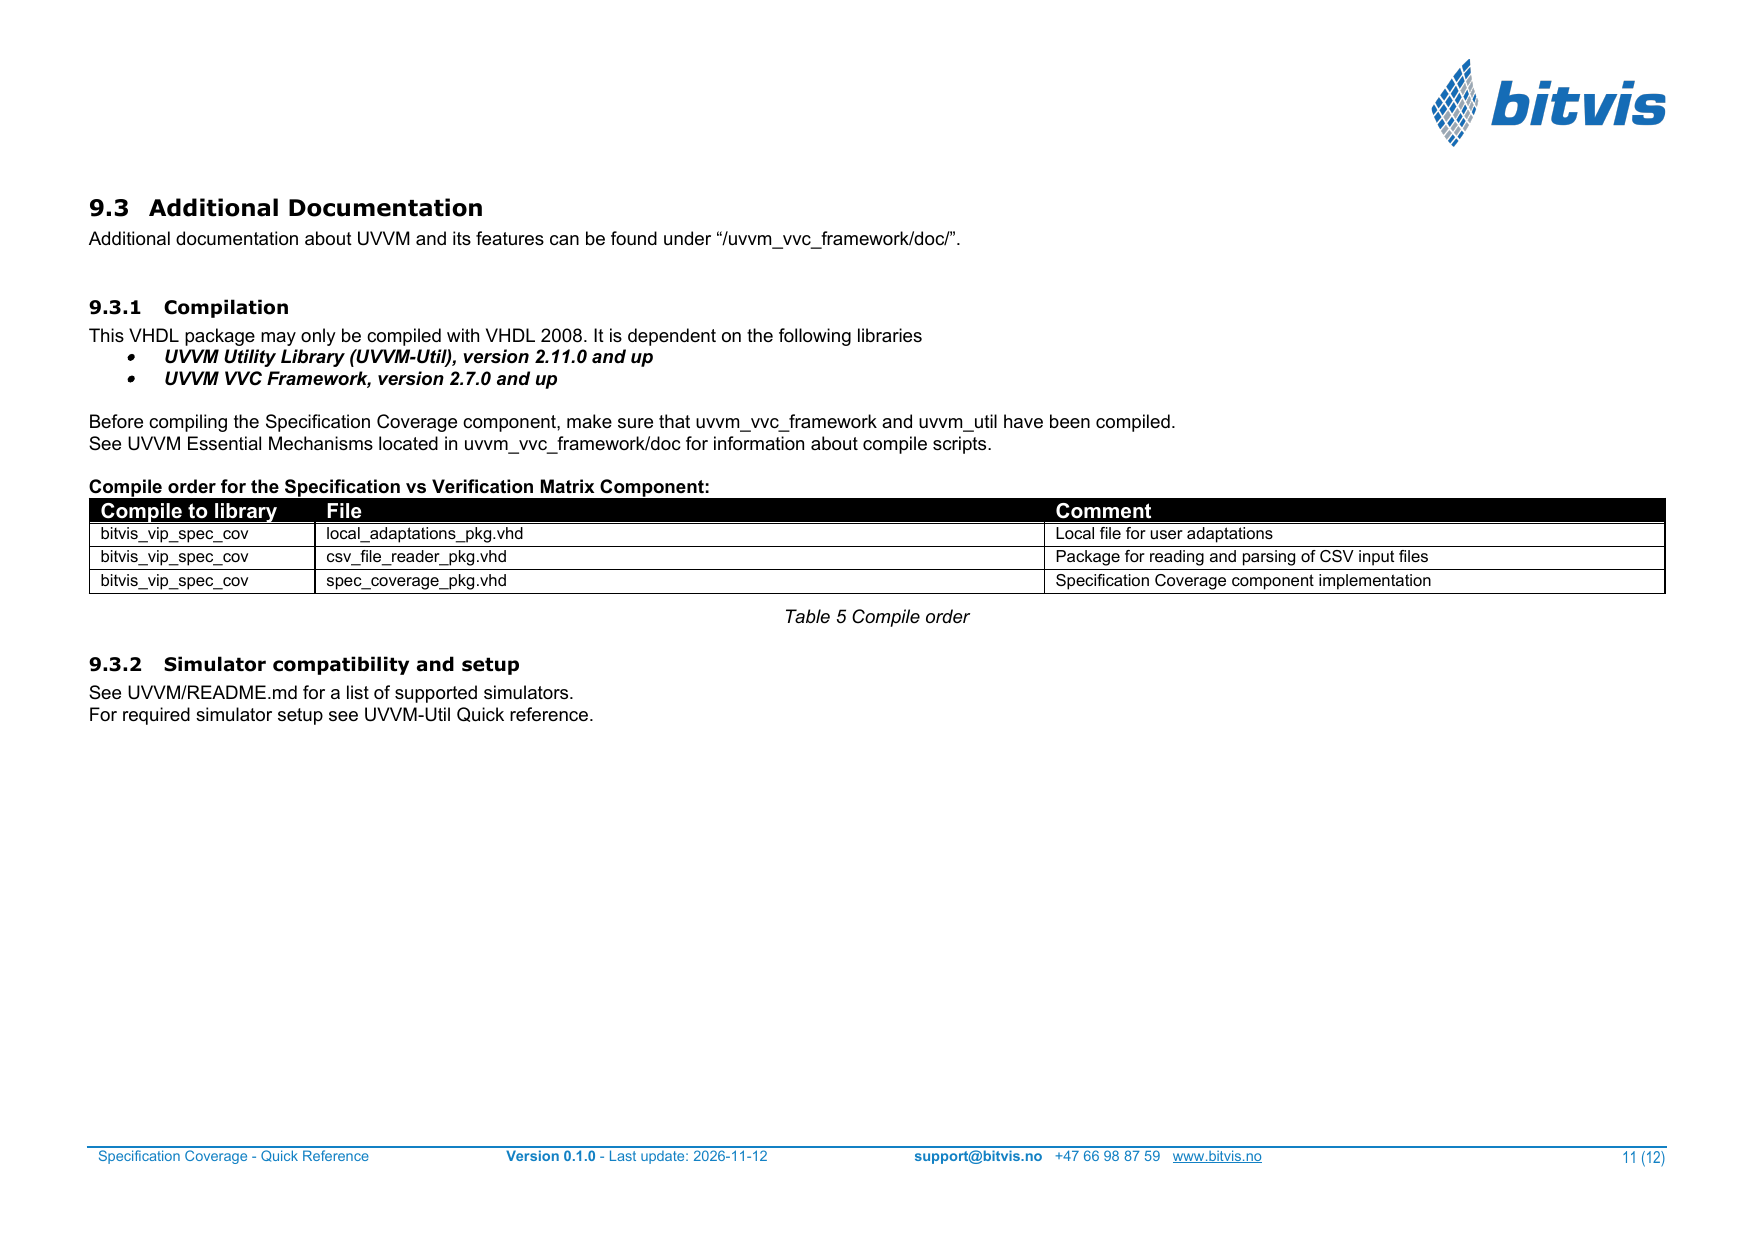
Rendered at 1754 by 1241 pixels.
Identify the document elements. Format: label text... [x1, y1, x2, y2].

text See UVVM/README.md for a list of supported simulators. [88, 682, 1665, 703]
subtitle Compilation [88, 296, 1665, 318]
text See UVVM Essential Mechanisms located in uvvm_vvc_framework/doc for information about compile scripts. [88, 433, 1665, 454]
table_cell Package for reading and parsing of CSV input files [1045, 547, 1664, 569]
subtitle Additional Documentation [88, 193, 1665, 221]
text For required simulator setup see UVVM-Util Quick reference. [88, 703, 1665, 725]
table_header Compile to library [90, 499, 314, 522]
table_cell bitvis_vip_spec_cov [90, 524, 314, 546]
text Table 5 Compile order [88, 606, 1665, 628]
list UVVM Utility Library (UVVM-Util), version 2.11.0 and up [126, 346, 1665, 368]
table_cell csv_file_reader_pkg.vhd [316, 547, 1044, 569]
subtitle Simulator compatibility and setup [88, 653, 1665, 676]
text Before compiling the Specification Coverage component, make sure that uvvm_vvc_framework and uvvm_util have been compiled. [88, 411, 1665, 433]
table_header Comment [1045, 499, 1664, 522]
table_cell spec_coverage_pkg.vhd [316, 570, 1044, 593]
picture [1431, 59, 1666, 147]
text Additional documentation about UVVM and its features can be found under “/uvvm_vvc_framework/doc/”. [88, 228, 1665, 249]
table_cell Local file for user adaptations [1045, 524, 1664, 546]
table_header File [316, 499, 1044, 522]
table_cell bitvis_vip_spec_cov [90, 547, 314, 569]
text Compile order for the Specification vs Verification Matrix Component: [88, 476, 1665, 497]
table_cell local_adaptations_pkg.vhd [316, 524, 1044, 546]
table_cell bitvis_vip_spec_cov [90, 570, 314, 593]
text This VHDL package may only be compiled with VHDL 2008. It is dependent on the following libraries [88, 325, 1665, 346]
list UVVM VVC Framework, version 2.7.0 and up [126, 368, 1665, 390]
table_cell Specification Coverage component implementation [1045, 570, 1664, 593]
